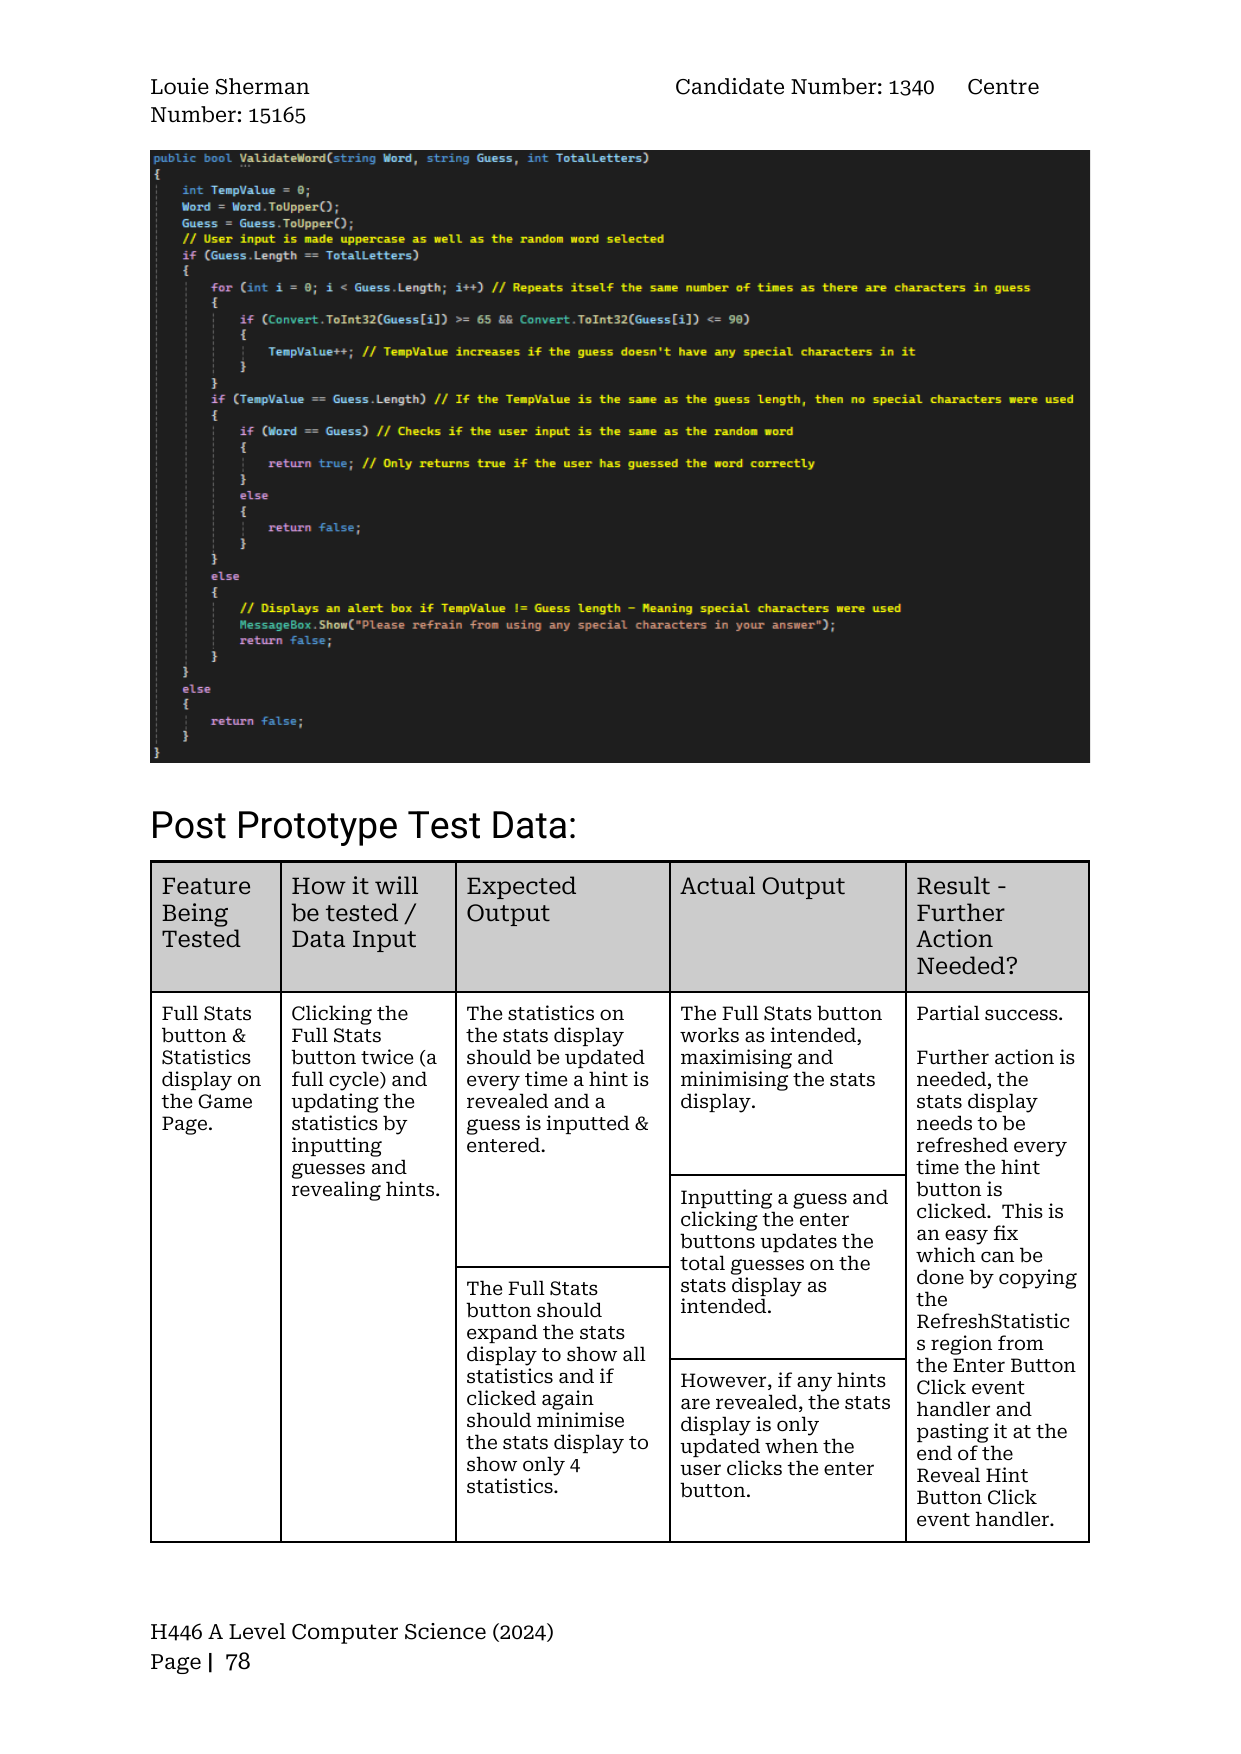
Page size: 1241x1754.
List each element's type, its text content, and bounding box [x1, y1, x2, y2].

table_header Expected Output [457, 863, 669, 991]
table_header Feature Being Tested [152, 863, 280, 991]
table_cell Partial success. Further action is needed, the stats display needs to be refreshed every time the hint button is clicked. This is an easy fix which can be done by copying the RefreshStatistics region from the Enter Button Click event handler and pasting it at the end of the Reveal Hint Button Click event handler. [907, 993, 1088, 1541]
table_header Result - Further Action Needed? [907, 863, 1088, 991]
table_cell Clicking the Full Stats button twice (a full cycle) and updating the statistics by inputting guesses and revealing hints. [282, 993, 455, 1541]
table_cell Full Stats button & Statistics display on the Game Page. [152, 993, 280, 1541]
table_header Actual Output [671, 863, 905, 991]
picture [150, 150, 1091, 763]
subtitle Post Prototype Test Data: [150, 804, 1090, 848]
table_cell The statistics on the stats display should be updated every time a hint is revealed and a guess is inputted & entered. [457, 993, 669, 1266]
table_header How it will be tested / Data Input [282, 863, 455, 991]
table_cell Inputting a guess and clicking the enter buttons updates the total guesses on the stats display as intended. [671, 1176, 905, 1357]
table_cell The Full Stats button should expand the stats display to show all statistics and if clicked again should minimise the stats display to show only 4 statistics. [457, 1268, 669, 1541]
table_cell However, if any hints are revealed, the stats display is only updated when the user clicks the enter button. [671, 1360, 905, 1541]
table_cell The Full Stats button works as intended, maximising and minimising the stats display. [671, 993, 905, 1174]
